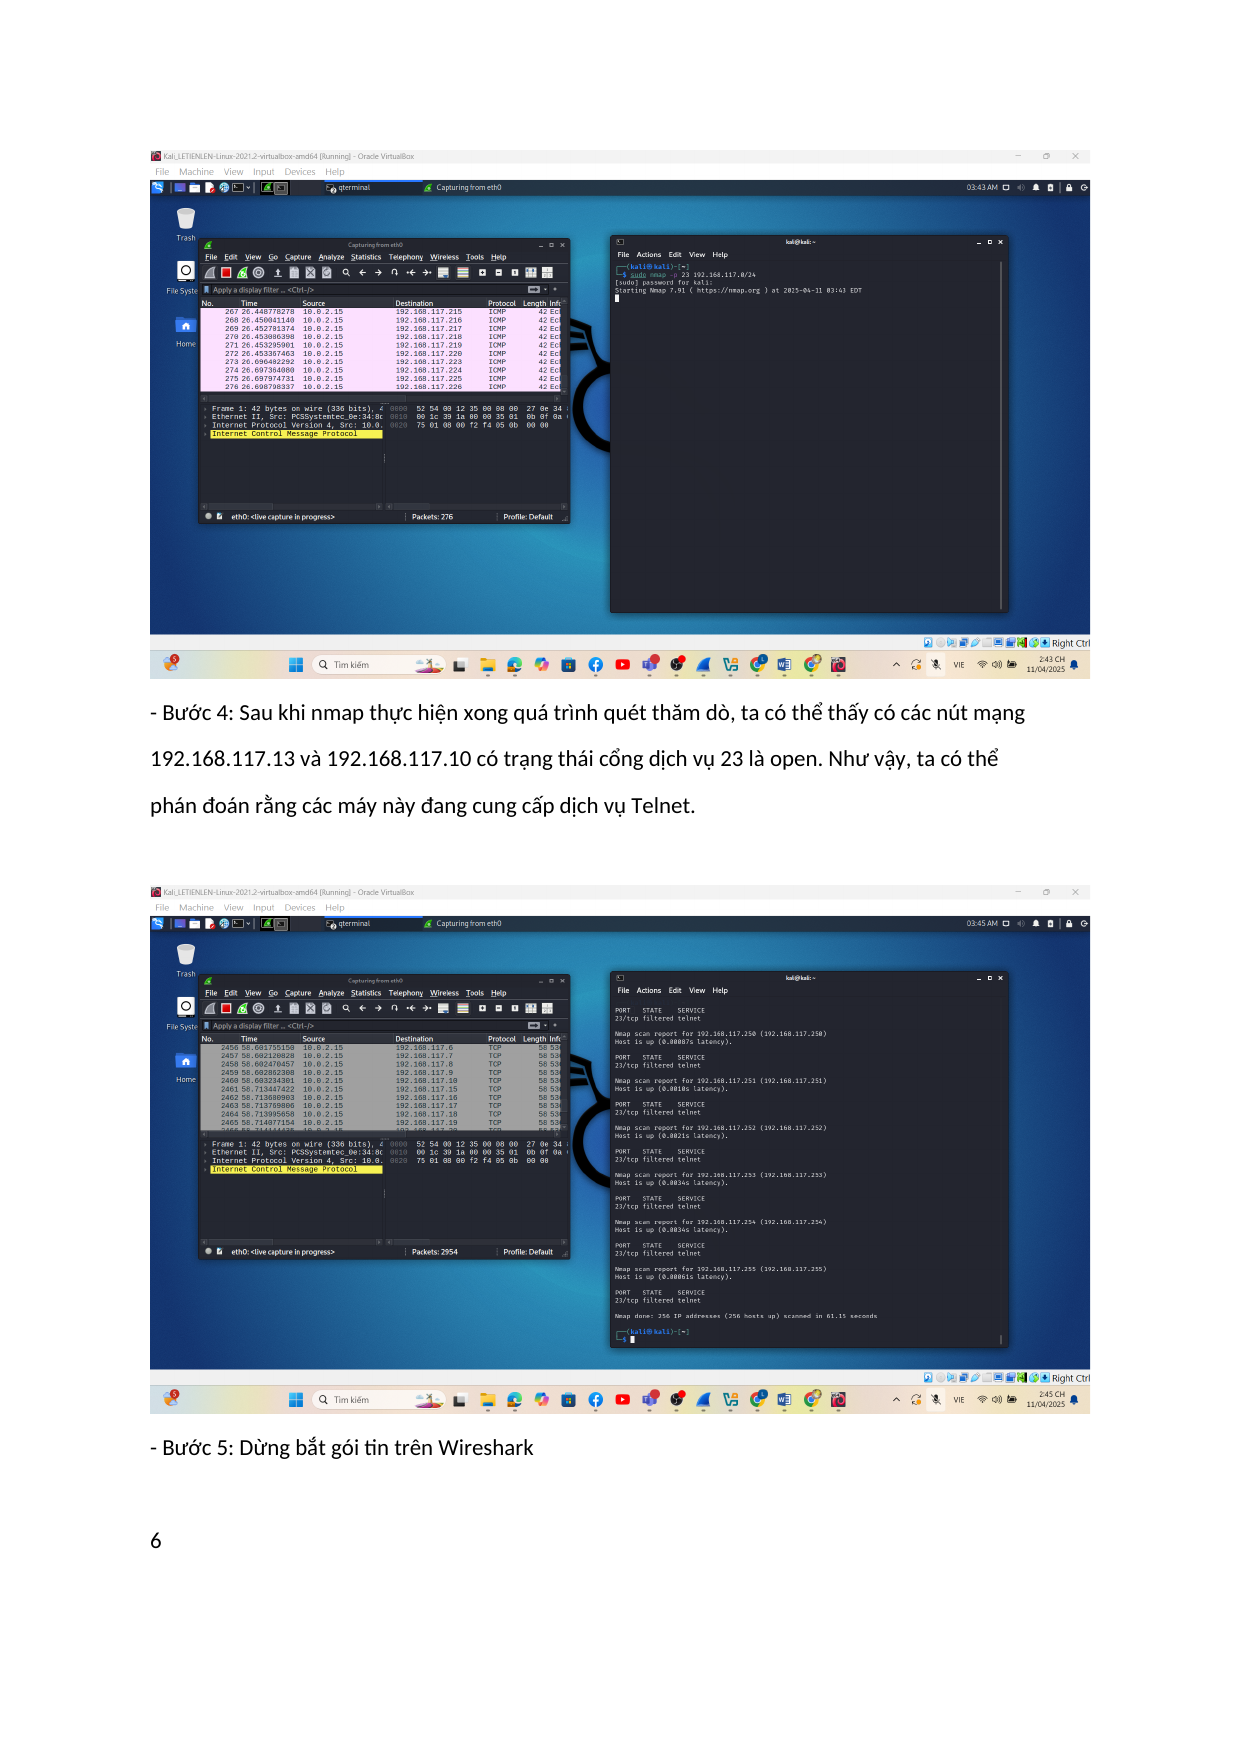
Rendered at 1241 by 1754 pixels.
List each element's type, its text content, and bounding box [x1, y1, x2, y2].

text - Bước 4: Sau khi nmap thực hiện xong quá trình quét thăm dò, ta có thể thấy có các nút mạng [150, 698, 1090, 726]
text 6 [150, 1527, 1090, 1555]
text - Bước 5: Dừng bắt gói tin trên Wireshark [150, 1433, 1090, 1461]
text phán đoán rằng các máy này đang cung cấp dịch vụ Telnet. [150, 791, 1090, 819]
picture [150, 150, 1091, 679]
text 192.168.117.13 và 192.168.117.10 có trạng thái cổng dịch vụ 23 là open. Như vậy, ta có thể [150, 744, 1090, 773]
picture [150, 885, 1091, 1414]
